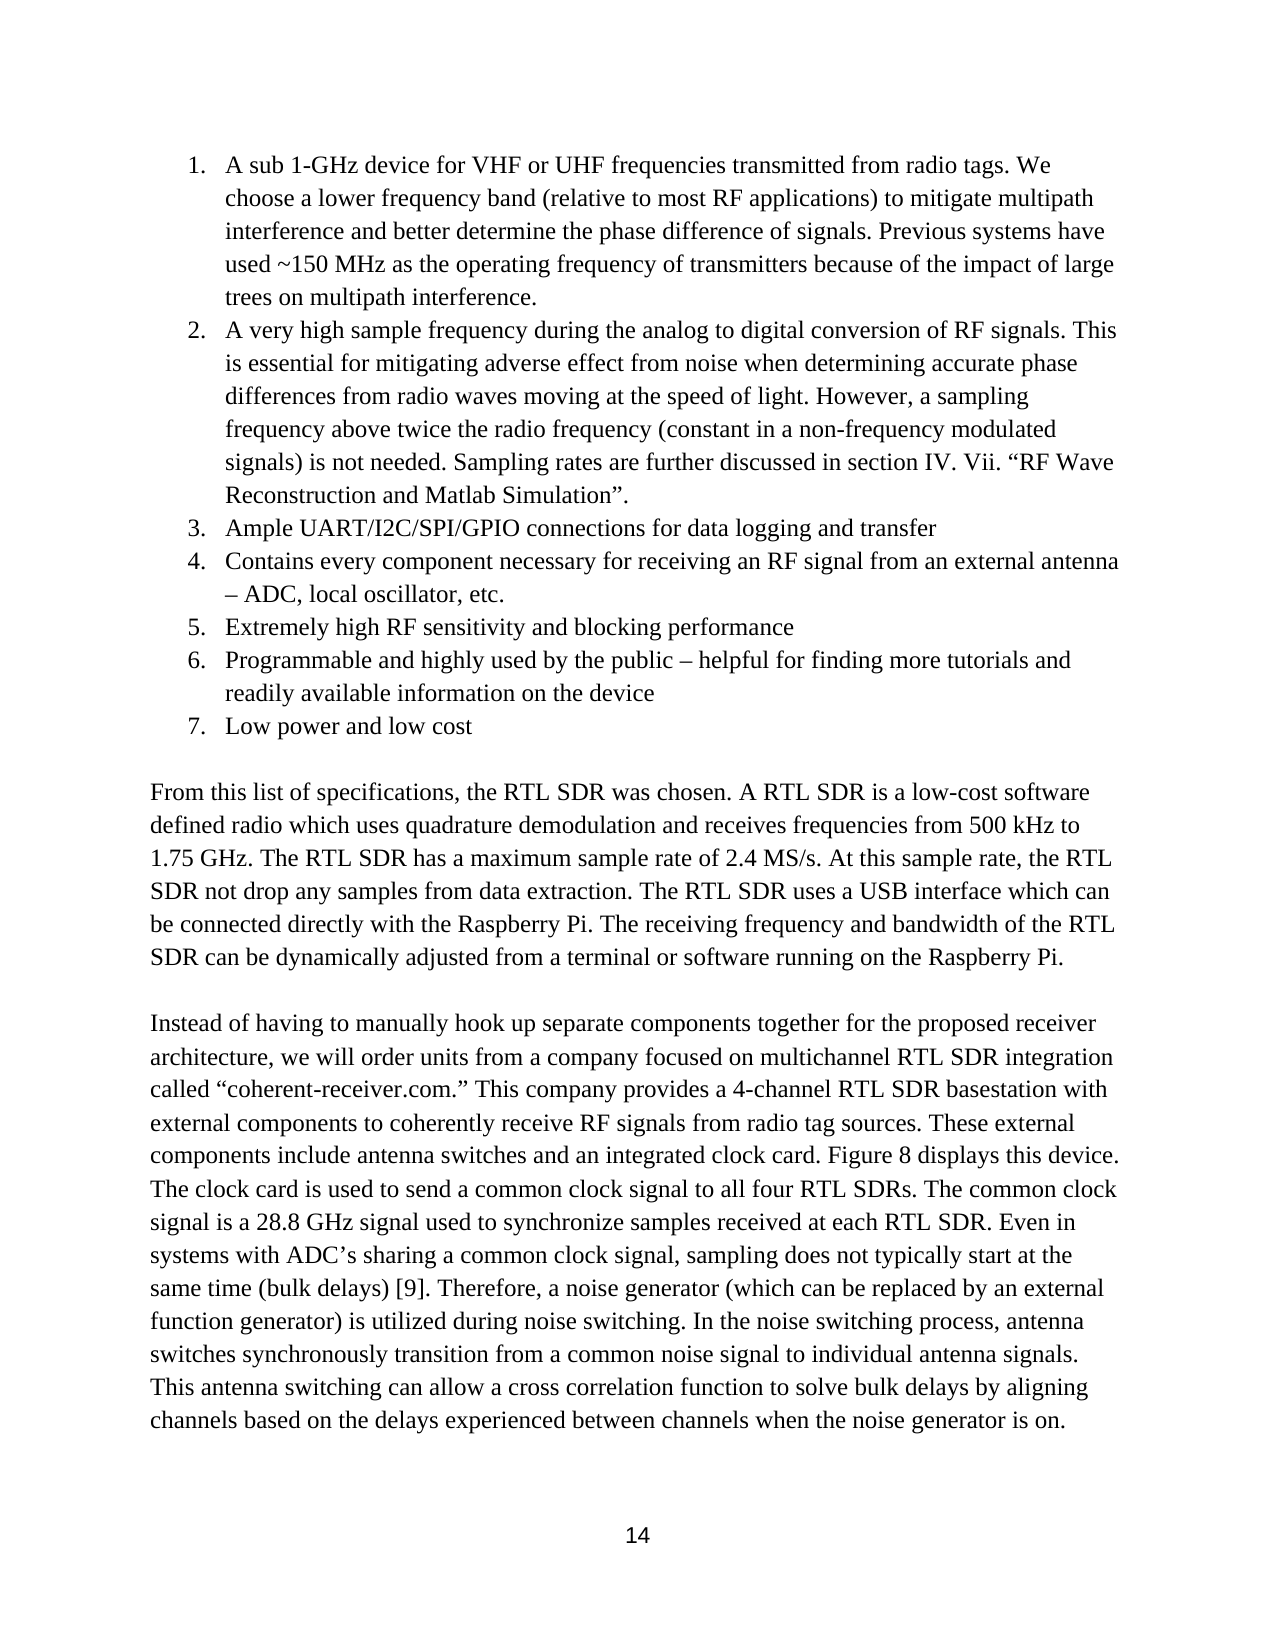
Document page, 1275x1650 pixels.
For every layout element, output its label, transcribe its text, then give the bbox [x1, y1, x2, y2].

list A sub 1-GHz device for VHF or UHF frequencies transmitted from radio tags. We choose a lower frequency band (relative to most RF applications) to mitigate multipath interference and better determine the phase difference of signals. Previous systems have used ~150 MHz as the operating frequency of transmitters because of the impact of large trees on multipath interference. [187, 150, 1125, 311]
text From this list of specifications, the RTL SDR was chosen. A RTL SDR is a low-cost software defined radio which uses quadrature demodulation and receives frequencies from 500 kHz to 1.75 GHz. The RTL SDR has a maximum sample rate of 2.4 MS/s. At this sample rate, the RTL SDR not drop any samples from data extraction. The RTL SDR uses a USB interface which can be connected directly with the Raspberry Pi. The receiving frequency and bandwidth of the RTL SDR can be dynamically adjusted from a terminal or software running on the Raspberry Pi. [150, 777, 1125, 971]
list Programmable and highly used by the public – helpful for finding more tutorials and readily available information on the device [187, 645, 1125, 707]
list A very high sample frequency during the analog to digital conversion of RF signals. This is essential for mitigating adverse effect from noise when determining accurate phase differences from radio waves moving at the speed of light. However, a sampling frequency above twice the radio frequency (constant in a non-frequency modulated signals) is not needed. Sampling rates are further discussed in section IV. Vii. “RF Wave Reconstruction and Matlab Simulation”. [187, 315, 1125, 509]
list Low power and low cost [187, 711, 1125, 740]
list Ample UART/I2C/SPI/GPIO connections for data logging and transfer [187, 513, 1125, 542]
list Extremely high RF sensitivity and blocking performance [187, 612, 1125, 641]
text Instead of having to manually hook up separate components together for the proposed receiver architecture, we will order units from a company focused on multichannel RTL SDR integration called “coherent-receiver.com.” This company provides a 4-channel RTL SDR basestation with external components to coherently receive RF signals from radio tag sources. These external components include antenna switches and an integrated clock card. Figure 8 displays this device. The clock card is used to send a common clock signal to all four RTL SDRs. The common clock signal is a 28.8 GHz signal used to synchronize samples received at each RTL SDR. Even in systems with ADC’s sharing a common clock signal, sampling does not typically start at the same time (bulk delays) [9]. Therefore, a noise generator (which can be replaced by an external function generator) is utilized during noise switching. In the noise switching process, antenna switches synchronously transition from a common noise signal to individual antenna signals. This antenna switching can allow a cross correlation function to solve bulk delays by aligning channels based on the delays experienced between channels when the noise generator is on. [150, 1008, 1125, 1433]
list Contains every component necessary for receiving an RF signal from an external antenna – ADC, local oscillator, etc. [187, 546, 1125, 608]
